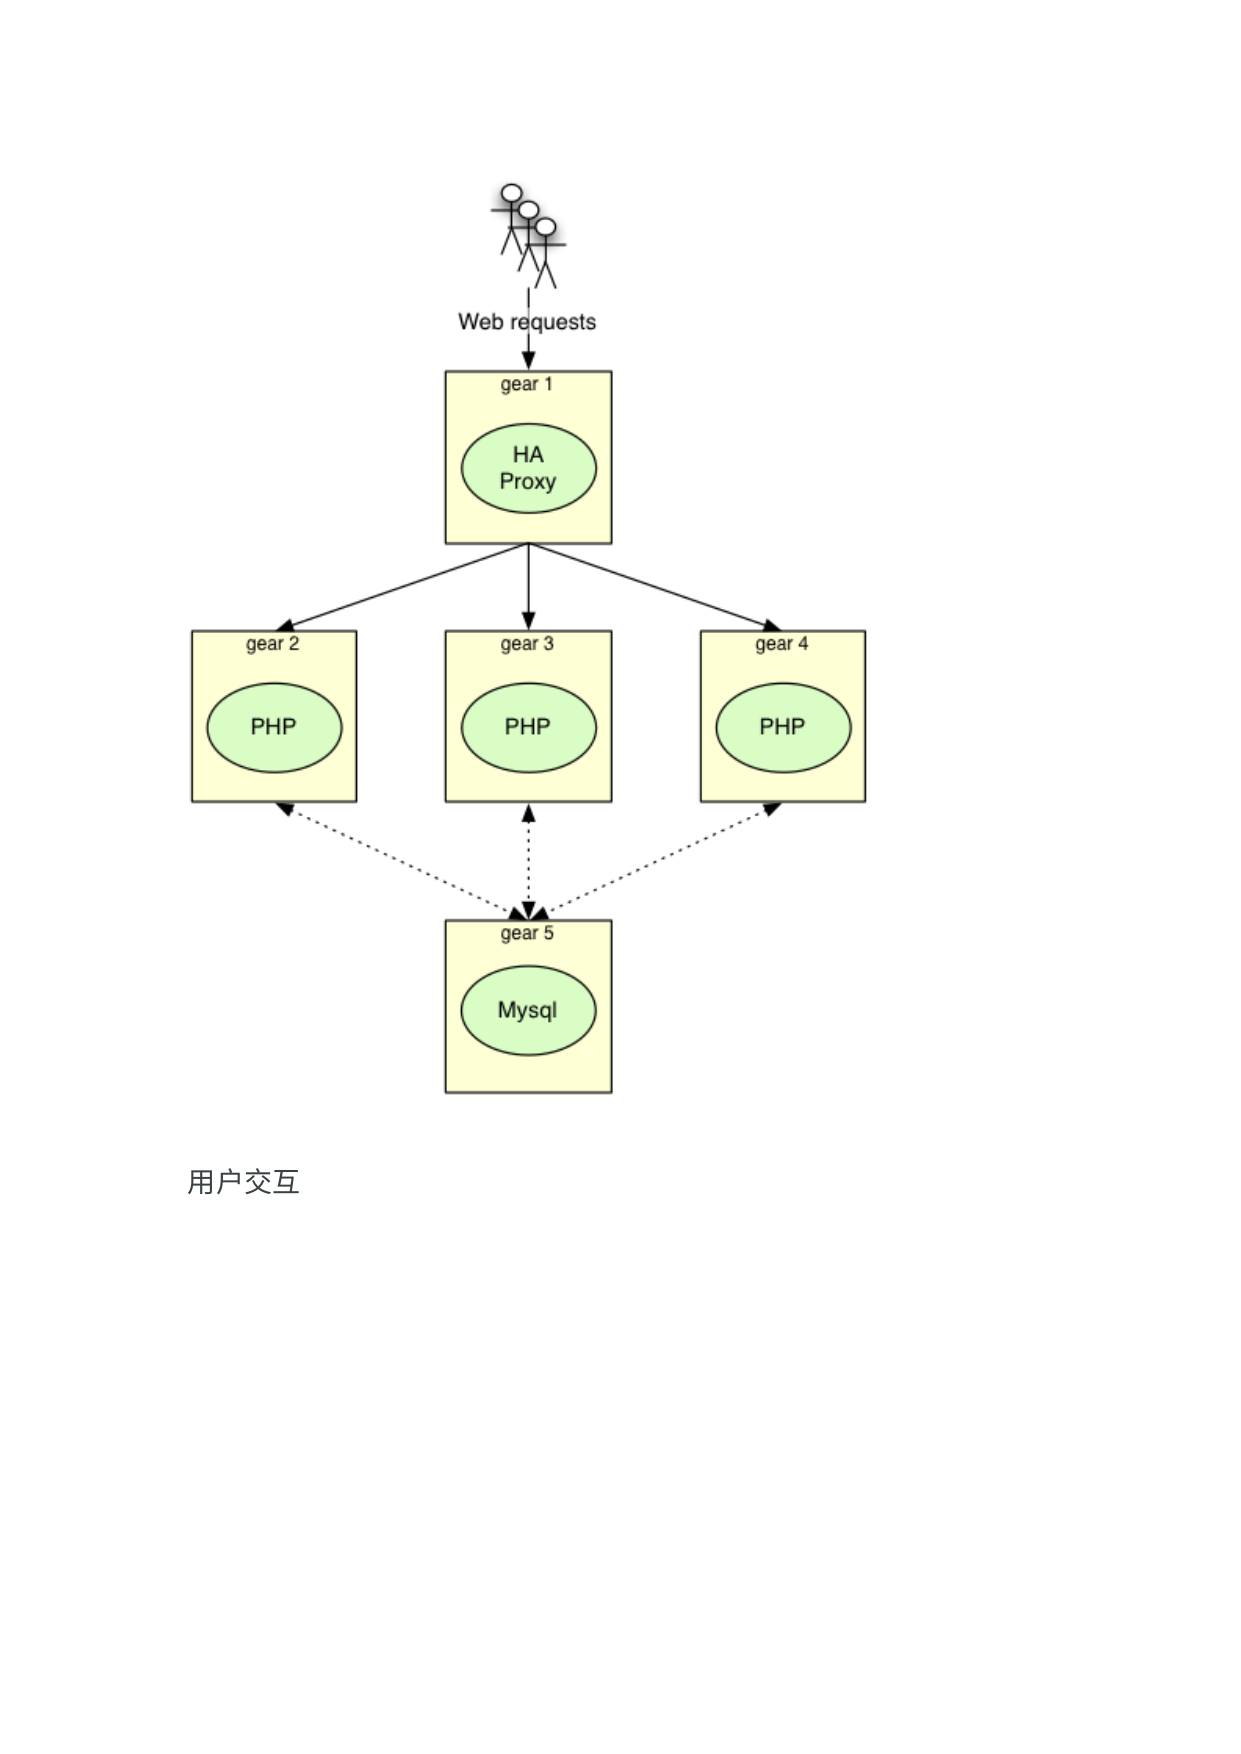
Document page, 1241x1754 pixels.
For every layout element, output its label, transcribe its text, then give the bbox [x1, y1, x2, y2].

text 用户交互 [187, 1148, 1053, 1213]
picture [187, 170, 868, 1096]
